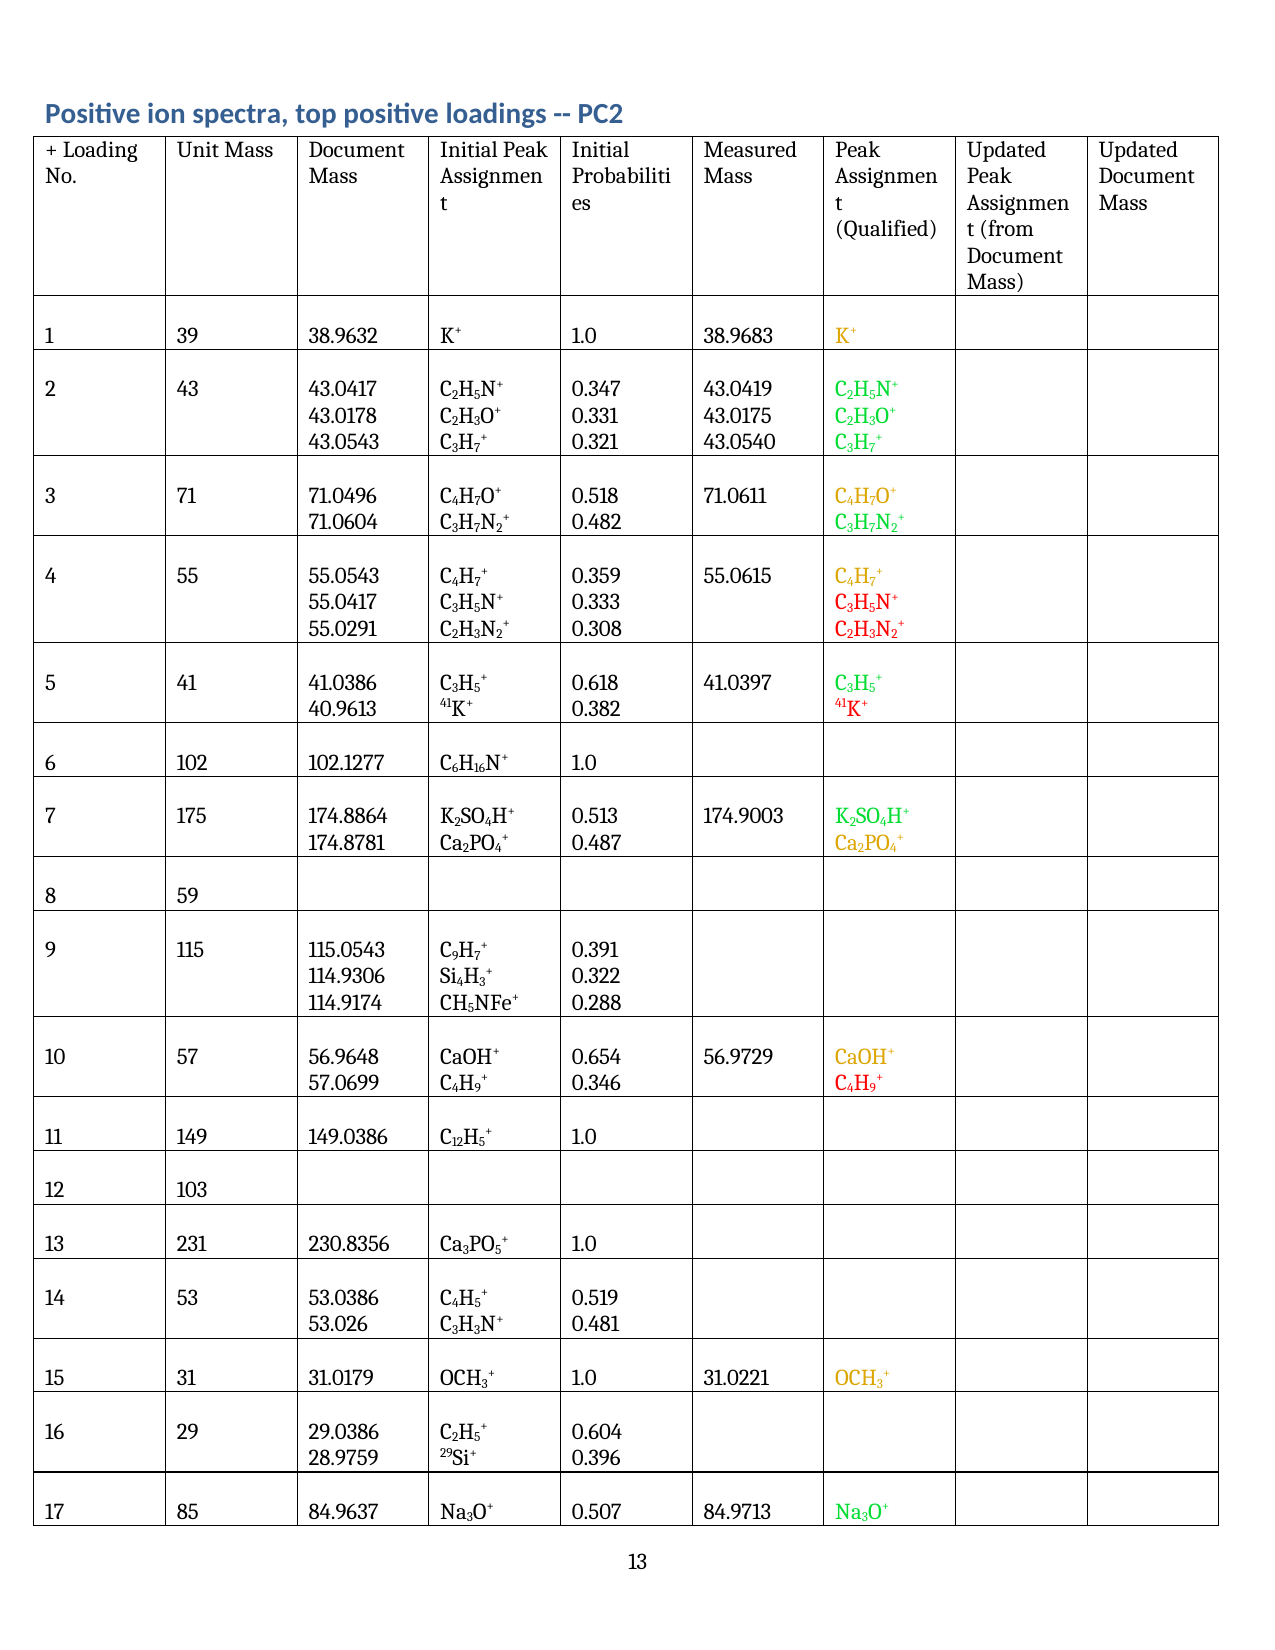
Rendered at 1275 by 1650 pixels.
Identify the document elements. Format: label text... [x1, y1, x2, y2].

table_cell K+ [429, 296, 560, 349]
table_cell 0.519 0.481 [561, 1259, 692, 1337]
table_cell [956, 296, 1087, 349]
table_cell [1088, 1339, 1218, 1391]
table_cell [956, 1339, 1087, 1391]
table_header Initial Probabilities [561, 137, 692, 295]
table_cell 43 [166, 350, 297, 455]
table_cell OCH3+ [824, 1339, 955, 1391]
table_cell [824, 1259, 955, 1337]
table_cell 149 [166, 1097, 297, 1150]
table_cell 115.0543 114.9306 114.9174 [298, 911, 428, 1016]
table_cell [429, 1151, 560, 1204]
table_cell [693, 1205, 823, 1257]
table_cell 43.0417 43.0178 43.0543 [298, 350, 428, 455]
table_cell 8 [34, 857, 165, 909]
table_cell [824, 1205, 955, 1257]
table_cell [824, 911, 955, 1016]
table_cell 0.604 0.396 [561, 1392, 692, 1471]
table_cell 0.654 0.346 [561, 1017, 692, 1096]
table_cell Na3O+ NaSNO+ [824, 1473, 955, 1525]
table_cell [1088, 536, 1218, 642]
table_cell 1 [34, 296, 165, 349]
table_cell [1088, 350, 1218, 455]
table_cell 6 [34, 723, 165, 776]
table_cell [1088, 723, 1218, 776]
table_cell [824, 857, 955, 909]
table_header Updated Peak Assignment (from Document Mass) [956, 137, 1087, 295]
table_cell 0.513 0.487 [561, 777, 692, 856]
table_cell C4H7O+ C3H7N2+ [824, 456, 955, 535]
table_cell [1088, 643, 1218, 722]
table_cell [561, 1151, 692, 1204]
table_cell [1088, 296, 1218, 349]
table_cell K+ [824, 296, 955, 349]
table_header Unit Mass [166, 137, 297, 295]
table_cell OCH3+ [429, 1339, 560, 1391]
table_cell 84.9637 84.9593 [298, 1473, 428, 1525]
table_cell 14 [34, 1259, 165, 1337]
table_cell C2H5N+ C2H3O+ C3H7+ [824, 350, 955, 455]
table_cell [824, 723, 955, 776]
table_cell C9H7+ Si4H3+ CH5NFe+ [429, 911, 560, 1016]
subtitle Positive ion spectra, top positive loadings -- PC2 [45, 95, 1230, 131]
table_cell [824, 1151, 955, 1204]
table_cell 102.1277 [298, 723, 428, 776]
table_cell C3H5+ 41K+ [824, 643, 955, 722]
table_cell 0.507 0.493 [561, 1473, 692, 1525]
table_cell 102 [166, 723, 297, 776]
table_cell [824, 1097, 955, 1150]
table_cell 9 [34, 911, 165, 1016]
table_cell [956, 456, 1087, 535]
table_cell [956, 857, 1087, 909]
table_cell [1088, 1017, 1218, 1096]
table_cell [956, 723, 1087, 776]
table_cell [693, 1259, 823, 1337]
table_cell 0.359 0.333 0.308 [561, 536, 692, 642]
table_cell C4H7+ C3H5N+ C2H3N2+ [429, 536, 560, 642]
table_cell C12H5+ [429, 1097, 560, 1150]
table_cell [1088, 857, 1218, 909]
table_cell 10 [34, 1017, 165, 1096]
table_cell 230.8356 [298, 1205, 428, 1257]
table_cell C4H7+ C3H5N+ C2H3N2+ [824, 536, 955, 642]
table_cell 56.9729 [693, 1017, 823, 1096]
table_cell 43.0419 43.0175 43.0540 [693, 350, 823, 455]
table_cell 1.0 [561, 1339, 692, 1391]
table_cell CaOH+ C4H9+ [824, 1017, 955, 1096]
table_cell [956, 643, 1087, 722]
table_cell [1088, 777, 1218, 856]
table_cell 31.0179 [298, 1339, 428, 1391]
table_cell [1088, 1097, 1218, 1150]
table_cell [1088, 1151, 1218, 1204]
table_cell 71.0496 71.0604 [298, 456, 428, 535]
table_cell [1088, 456, 1218, 535]
table_cell 71 [166, 456, 297, 535]
table_cell 16 [34, 1392, 165, 1471]
table_cell 11 [34, 1097, 165, 1150]
table_cell [561, 857, 692, 909]
table_cell CaOH+ C4H9+ [429, 1017, 560, 1096]
table_cell [956, 1017, 1087, 1096]
table_cell [956, 1097, 1087, 1150]
table_cell 1.0 [561, 723, 692, 776]
table_cell 0.347 0.331 0.321 [561, 350, 692, 455]
table_cell 41.0386 40.9613 [298, 643, 428, 722]
table_cell [956, 1473, 1087, 1525]
table_cell [429, 857, 560, 909]
table_cell 231 [166, 1205, 297, 1257]
table_cell C4H7O+ C3H7N2+ [429, 456, 560, 535]
table_cell [1088, 911, 1218, 1016]
table_cell C6H16N+ [429, 723, 560, 776]
table_cell [824, 1392, 955, 1471]
table_cell 38.9632 [298, 296, 428, 349]
table_cell 103 [166, 1151, 297, 1204]
table_cell 57 [166, 1017, 297, 1096]
table_cell [1088, 1392, 1218, 1471]
table_cell C4H5+ C3H3N+ [429, 1259, 560, 1337]
table_cell [956, 1259, 1087, 1337]
table_cell [956, 536, 1087, 642]
table_cell 0.518 0.482 [561, 456, 692, 535]
table_cell [956, 1392, 1087, 1471]
table_cell 84.9713 [693, 1473, 823, 1525]
table_cell 2 [34, 350, 165, 455]
table_cell 59 [166, 857, 297, 909]
table_cell K2SO4H+ Ca2PO4+ [824, 777, 955, 856]
table_cell [693, 1392, 823, 1471]
table_cell 7 [34, 777, 165, 856]
table_cell 1.0 [561, 1205, 692, 1257]
table_cell Ca3PO5+ [429, 1205, 560, 1257]
table_cell [693, 911, 823, 1016]
table_cell 4 [34, 536, 165, 642]
table_cell 53 [166, 1259, 297, 1337]
table_cell 39 [166, 296, 297, 349]
table_cell 53.0386 53.026 [298, 1259, 428, 1337]
table_cell C2H5+ 29Si+ [429, 1392, 560, 1471]
table_cell 55.0615 [693, 536, 823, 642]
table_cell 174.9003 [693, 777, 823, 856]
table_cell 12 [34, 1151, 165, 1204]
table_cell [693, 1151, 823, 1204]
table_cell 1.0 [561, 1097, 692, 1150]
table_cell C2H5N+ C2H3O+ C3H7+ [429, 350, 560, 455]
table_cell 149.0386 [298, 1097, 428, 1150]
table_cell K2SO4H+ Ca2PO4+ [429, 777, 560, 856]
table_cell 5 [34, 643, 165, 722]
table_cell 17 [34, 1473, 165, 1525]
table_header Document Mass [298, 137, 428, 295]
table_cell 85 [166, 1473, 297, 1525]
table_cell C3H5+ 41K+ [429, 643, 560, 722]
table_cell [1088, 1205, 1218, 1257]
table_cell 15 [34, 1339, 165, 1391]
table_header + Loading No. [34, 137, 165, 295]
table_header Measured Mass [693, 137, 823, 295]
table_cell 0.618 0.382 [561, 643, 692, 722]
table_cell 56.9648 57.0699 [298, 1017, 428, 1096]
table_cell [956, 350, 1087, 455]
table_cell [1088, 1259, 1218, 1337]
table_cell [956, 777, 1087, 856]
table_cell 55 [166, 536, 297, 642]
table_cell Na3O+ NaSNO+ [429, 1473, 560, 1525]
table_cell [693, 857, 823, 909]
table_cell [693, 1097, 823, 1150]
table_header Peak Assignment (Qualified) [824, 137, 955, 295]
table_cell 13 [34, 1205, 165, 1257]
table_header Updated Document Mass [1088, 137, 1218, 295]
table_cell 55.0543 55.0417 55.0291 [298, 536, 428, 642]
table_cell 31.0221 [693, 1339, 823, 1391]
table_cell [693, 723, 823, 776]
table_cell 41.0397 [693, 643, 823, 722]
table_cell 29 [166, 1392, 297, 1471]
table_cell 29.0386 28.9759 [298, 1392, 428, 1471]
table_cell [956, 911, 1087, 1016]
table_cell 174.8864 174.8781 [298, 777, 428, 856]
table_header Initial Peak Assignment [429, 137, 560, 295]
table_cell 31 [166, 1339, 297, 1391]
table_cell 3 [34, 456, 165, 535]
table_cell 115 [166, 911, 297, 1016]
table_cell 38.9683 [693, 296, 823, 349]
table_cell [956, 1205, 1087, 1257]
table_cell [298, 857, 428, 909]
table_cell [956, 1151, 1087, 1204]
table_cell 71.0611 [693, 456, 823, 535]
table_cell 175 [166, 777, 297, 856]
table_cell 0.391 0.322 0.288 [561, 911, 692, 1016]
table_cell 1.0 [561, 296, 692, 349]
table_cell [1088, 1473, 1218, 1525]
table_cell [298, 1151, 428, 1204]
table_cell 41 [166, 643, 297, 722]
